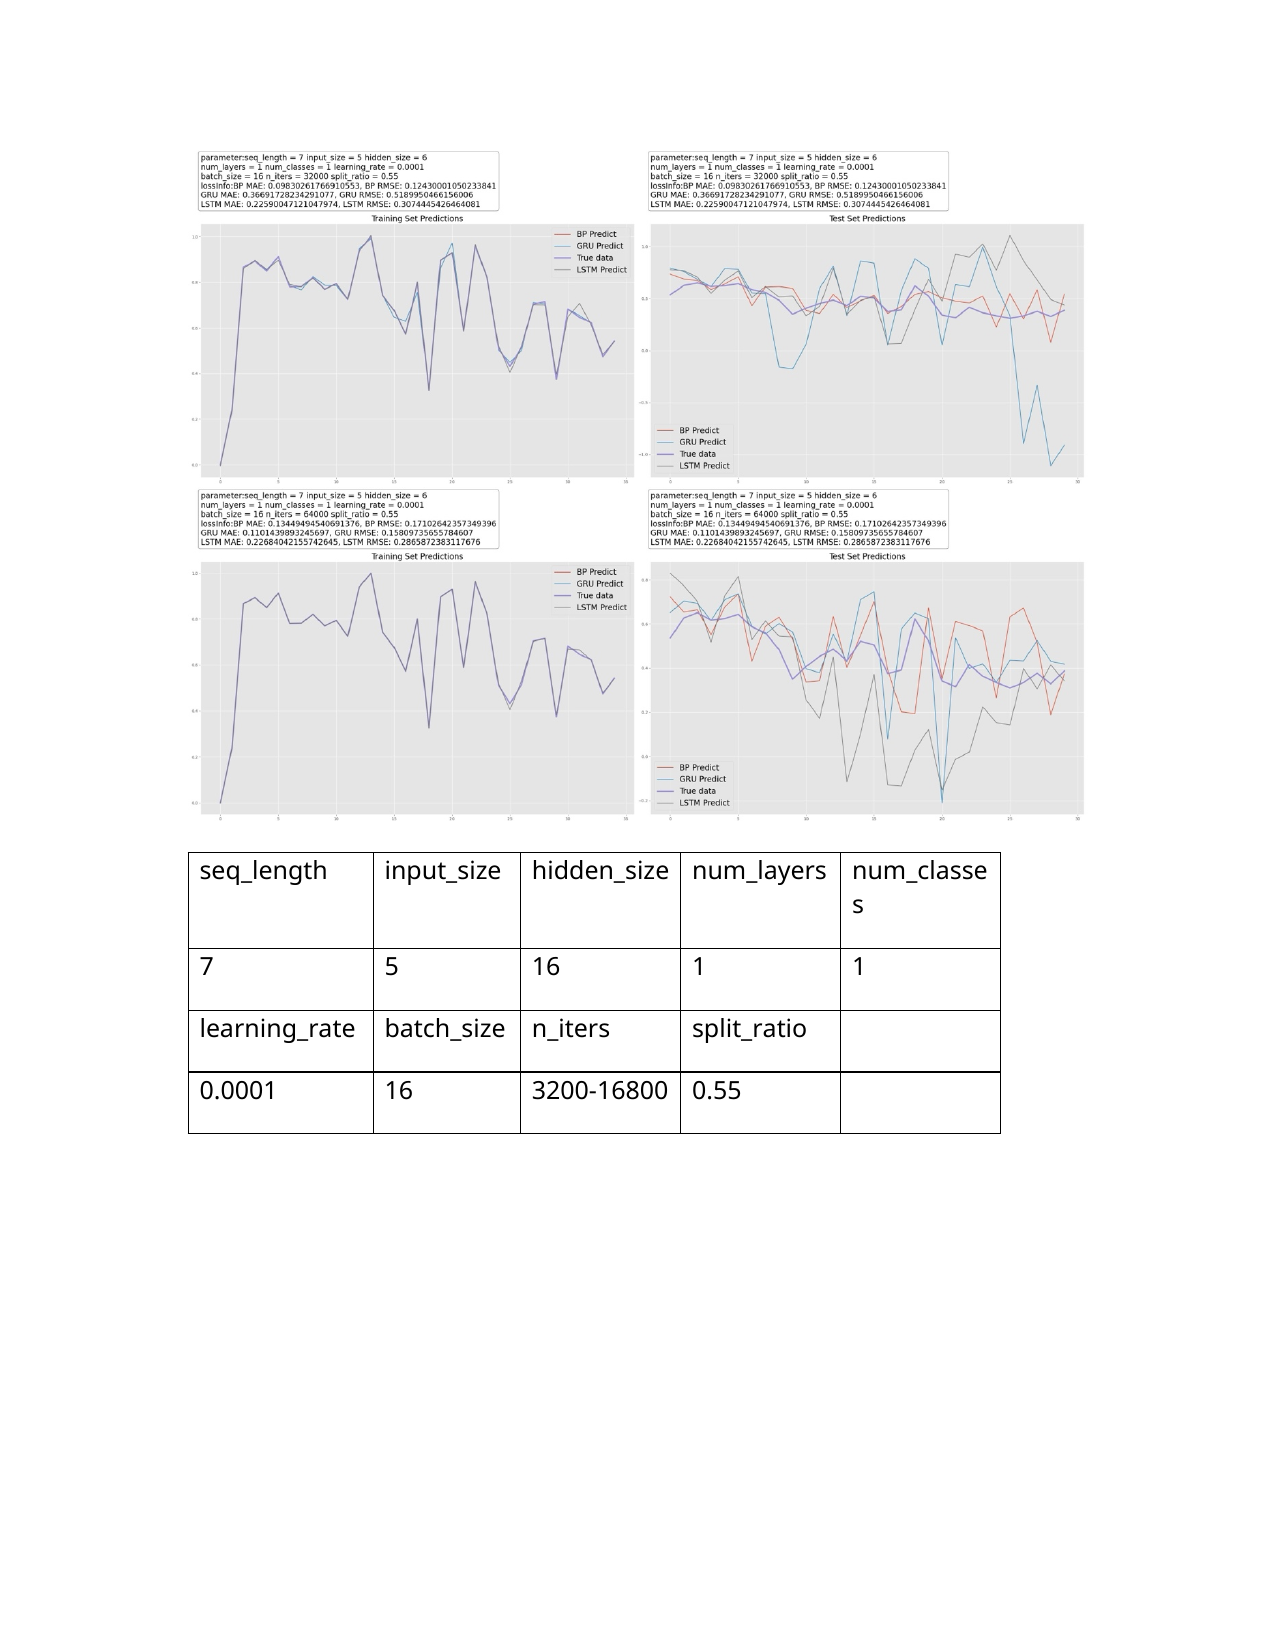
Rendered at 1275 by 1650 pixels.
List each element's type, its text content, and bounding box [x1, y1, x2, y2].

table_header num_layers [681, 853, 840, 948]
table_cell 3200-16800 [521, 1073, 680, 1133]
table_cell n_iters [521, 1011, 680, 1071]
table_cell 1 [841, 949, 1000, 1009]
picture [187, 150, 1088, 825]
table_header seq_length [189, 853, 373, 948]
table_header hidden_size [521, 853, 680, 948]
table_cell 5 [374, 949, 520, 1009]
table_cell learning_rate [189, 1011, 373, 1071]
table_cell 0.55 [681, 1073, 840, 1133]
table_cell 16 [374, 1073, 520, 1133]
table_cell [841, 1011, 1000, 1071]
table_header input_size [374, 853, 520, 948]
table_cell [841, 1073, 1000, 1133]
table_cell 0.0001 [189, 1073, 373, 1133]
table_cell 1 [681, 949, 840, 1009]
table_header num_classes [841, 853, 1000, 948]
table_cell split_ratio [681, 1011, 840, 1071]
table_cell 16 [521, 949, 680, 1009]
table_cell batch_size [374, 1011, 520, 1071]
table_cell 7 [189, 949, 373, 1009]
